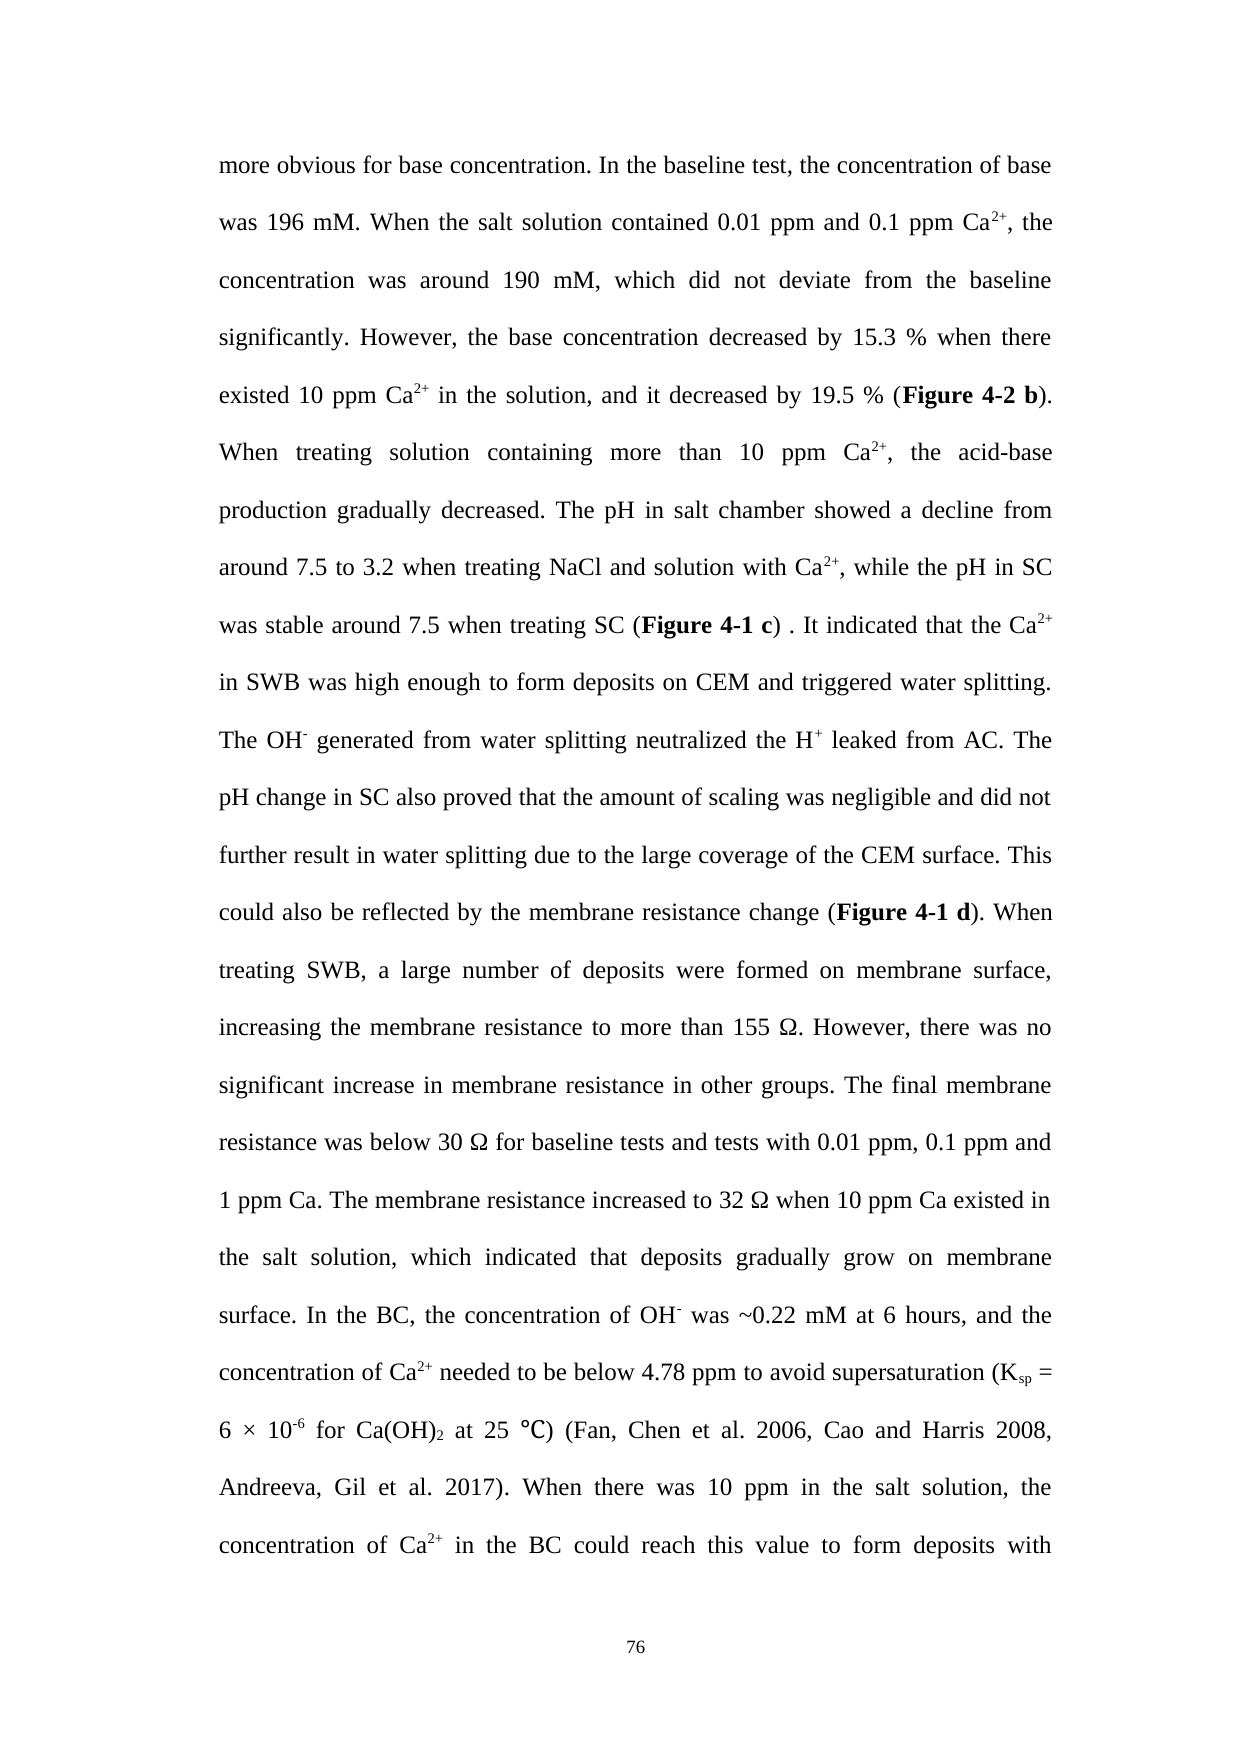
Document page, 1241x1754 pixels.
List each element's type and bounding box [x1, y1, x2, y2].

text [218, 150, 1053, 1559]
